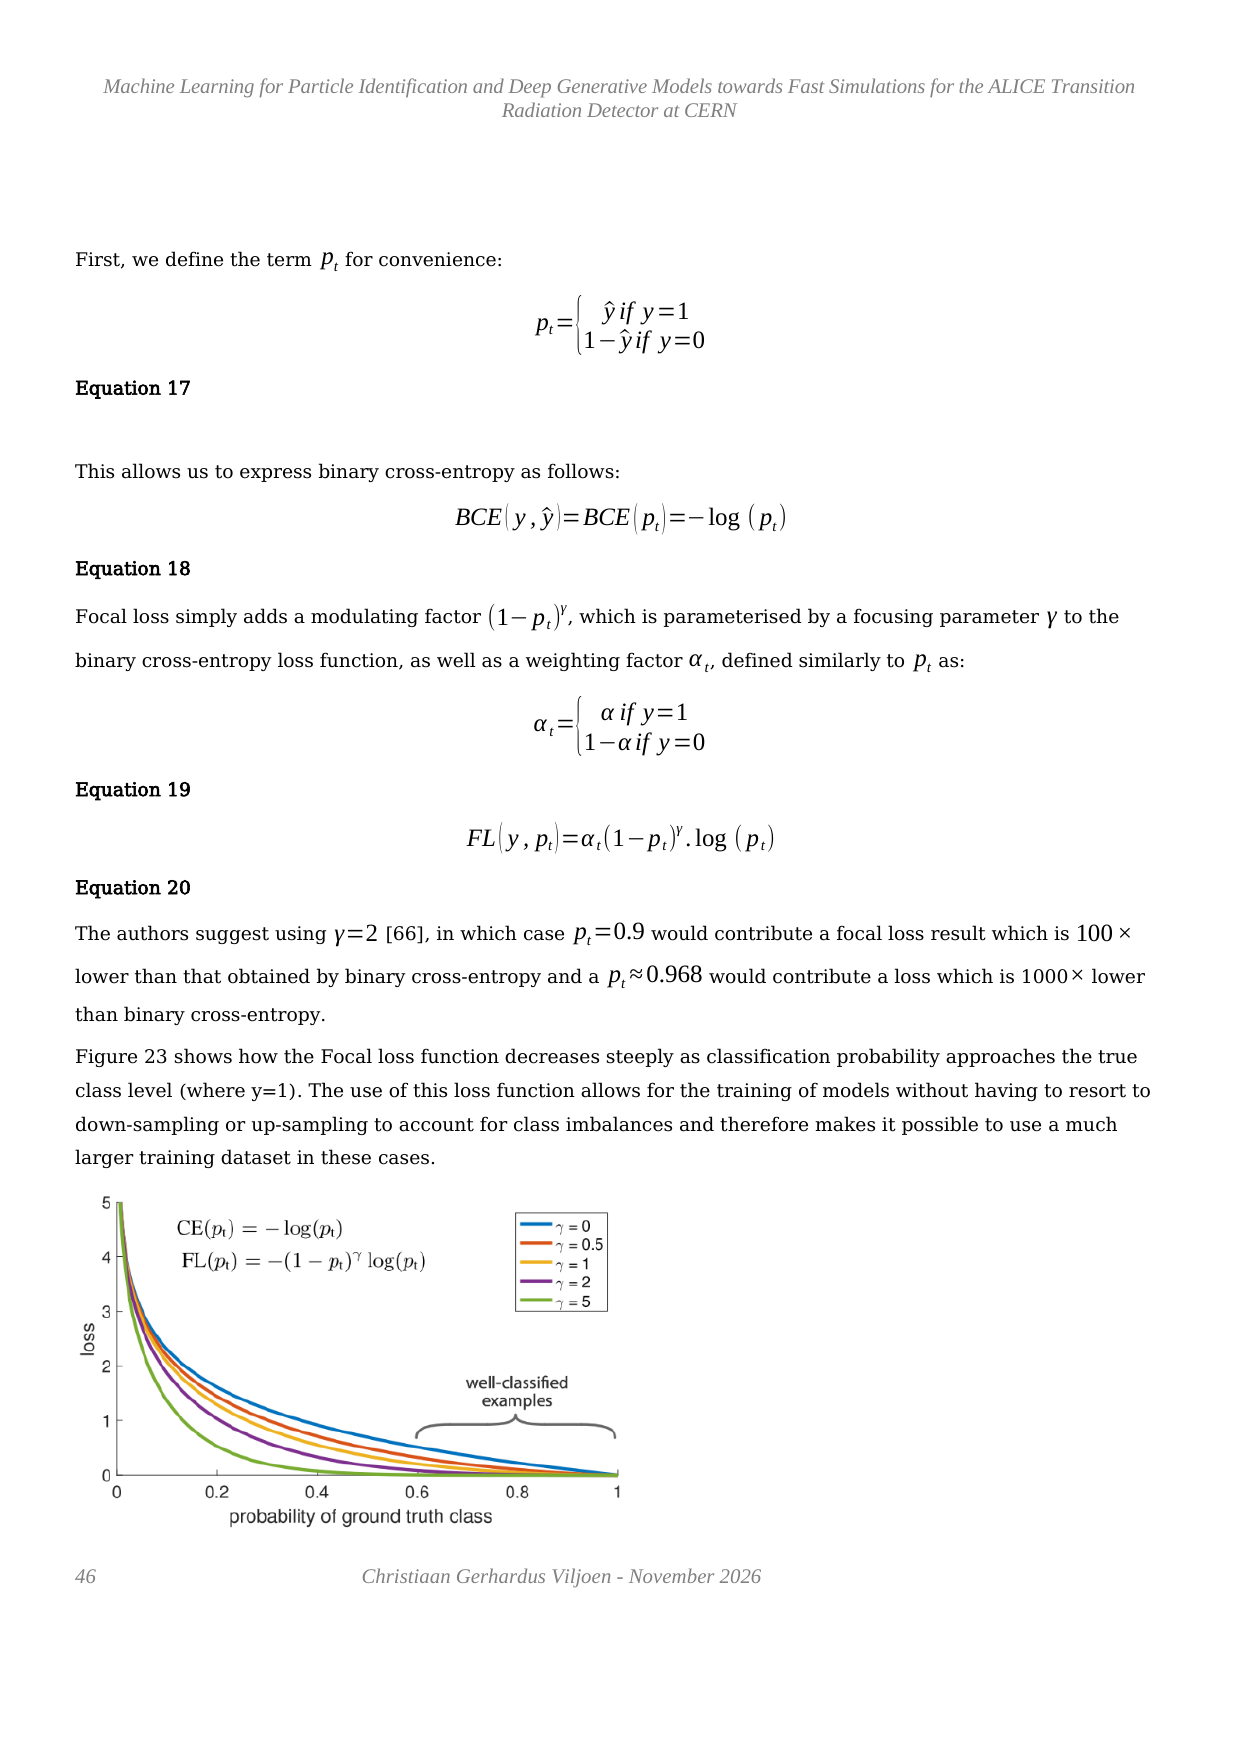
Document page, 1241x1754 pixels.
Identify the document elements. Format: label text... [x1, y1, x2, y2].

text Figure 23 shows how the Focal loss function decreases steeply as classification probability approaches the true class level (where y=1). The use of this loss function allows for the training of models without having to resort to down-sampling or up-sampling to account for class imbalances and therefore makes it possible to use a much larger training dataset in these cases. [75, 1045, 1165, 1169]
text This allows us to express binary cross-entropy as follows: [75, 460, 1165, 482]
text First, we define the term for convenience: [75, 243, 1165, 274]
text Equation 19 [75, 777, 1165, 800]
text The authors suggest using , in which case would contribute a focal loss result which is lower than that obtained by binary cross-entropy and a would contribute a loss which is 1000 lower than binary cross-entropy. [75, 918, 1165, 1025]
picture [75, 1188, 631, 1529]
text Focal loss simply adds a modulating factor , which is parameterised by a focusing parameter to the binary cross-entropy loss function, as well as a weighting factor , defined similarly to as: [75, 598, 1165, 676]
text Equation 18 [75, 556, 1165, 579]
text Equation 20 [75, 876, 1165, 898]
text Equation 17 [75, 376, 1165, 398]
